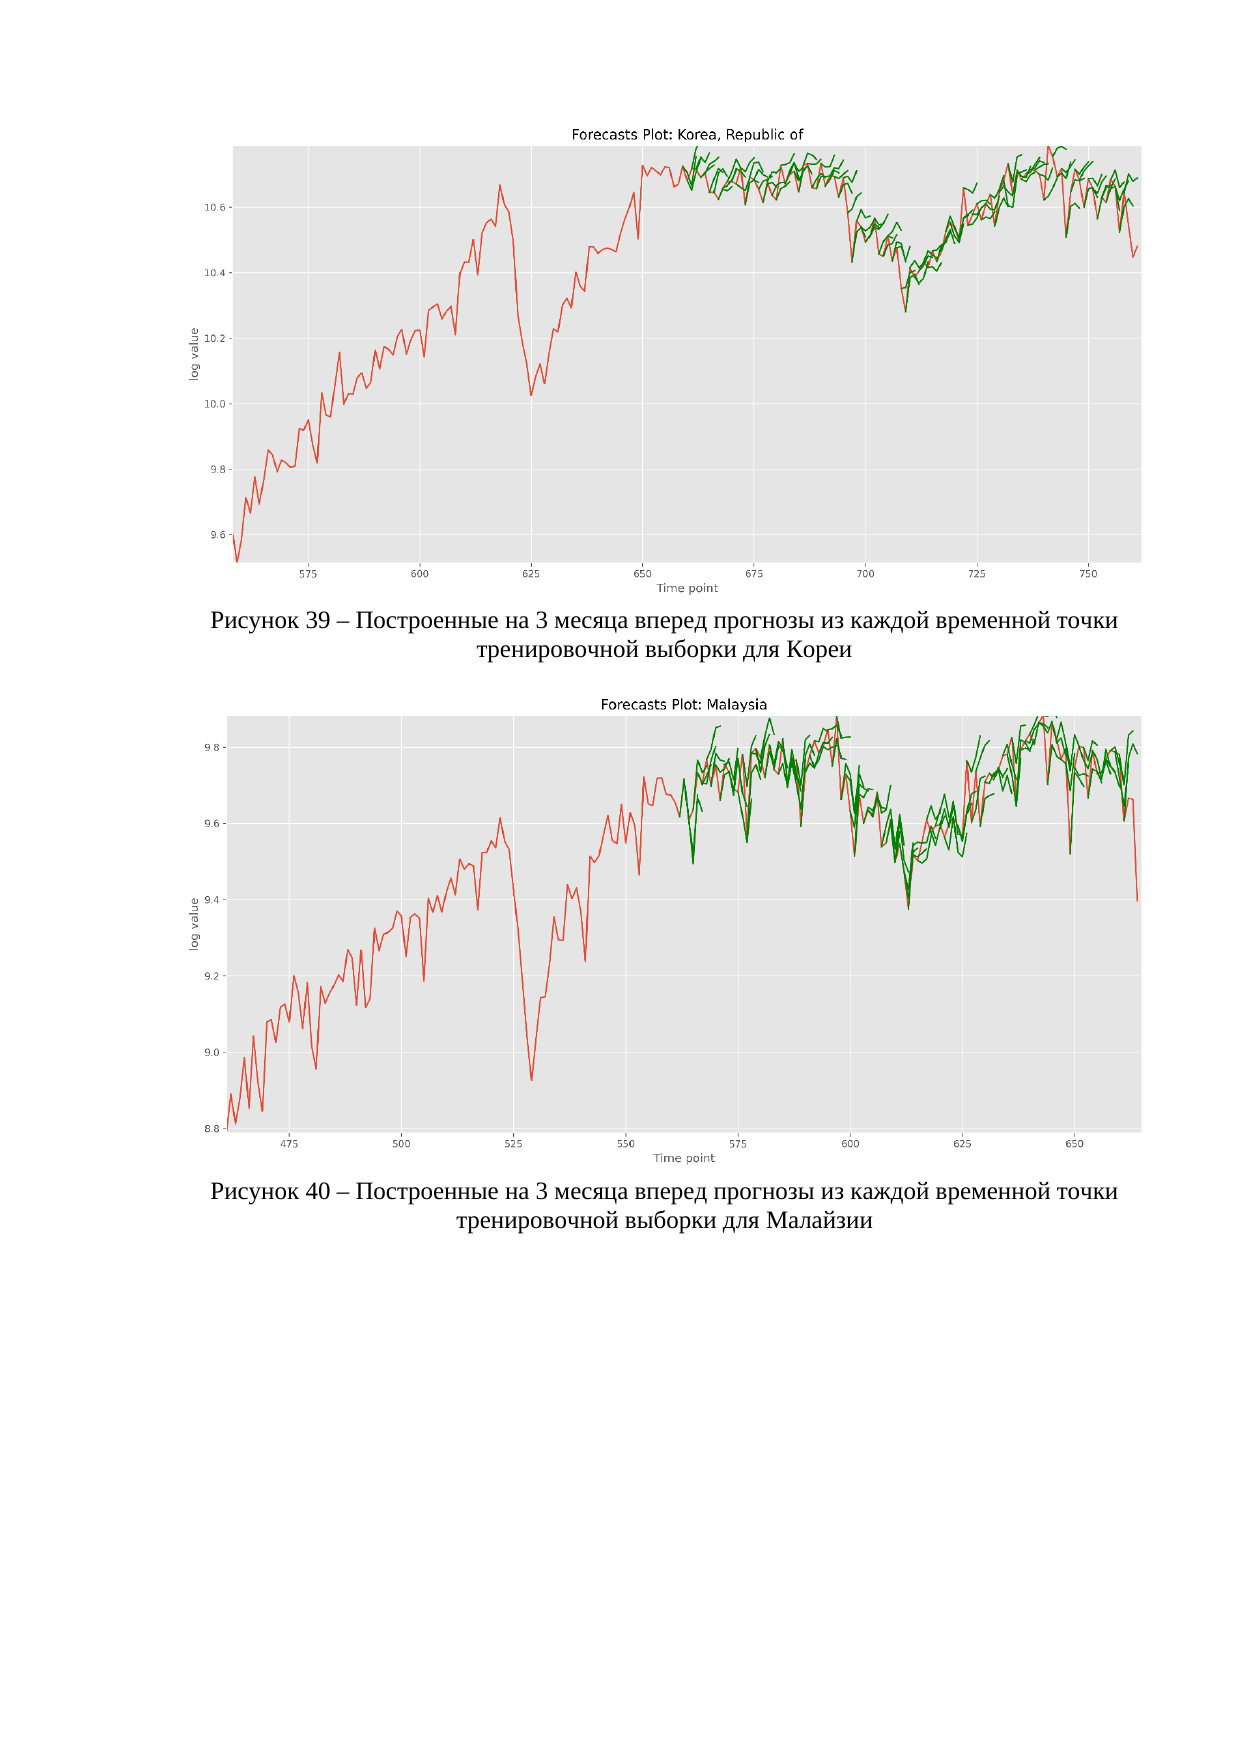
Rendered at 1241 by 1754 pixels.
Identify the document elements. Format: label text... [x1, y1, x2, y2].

picture [177, 688, 1152, 1176]
text Рисунок 39 – Построенные на 3 месяца вперед прогнозы из каждой временной точки тренировочной выборки для Кореи [177, 606, 1152, 663]
picture [177, 118, 1152, 606]
text Рисунок 40 – Построенные на 3 месяца вперед прогнозы из каждой временной точки тренировочной выборки для Малайзии [177, 1176, 1152, 1233]
